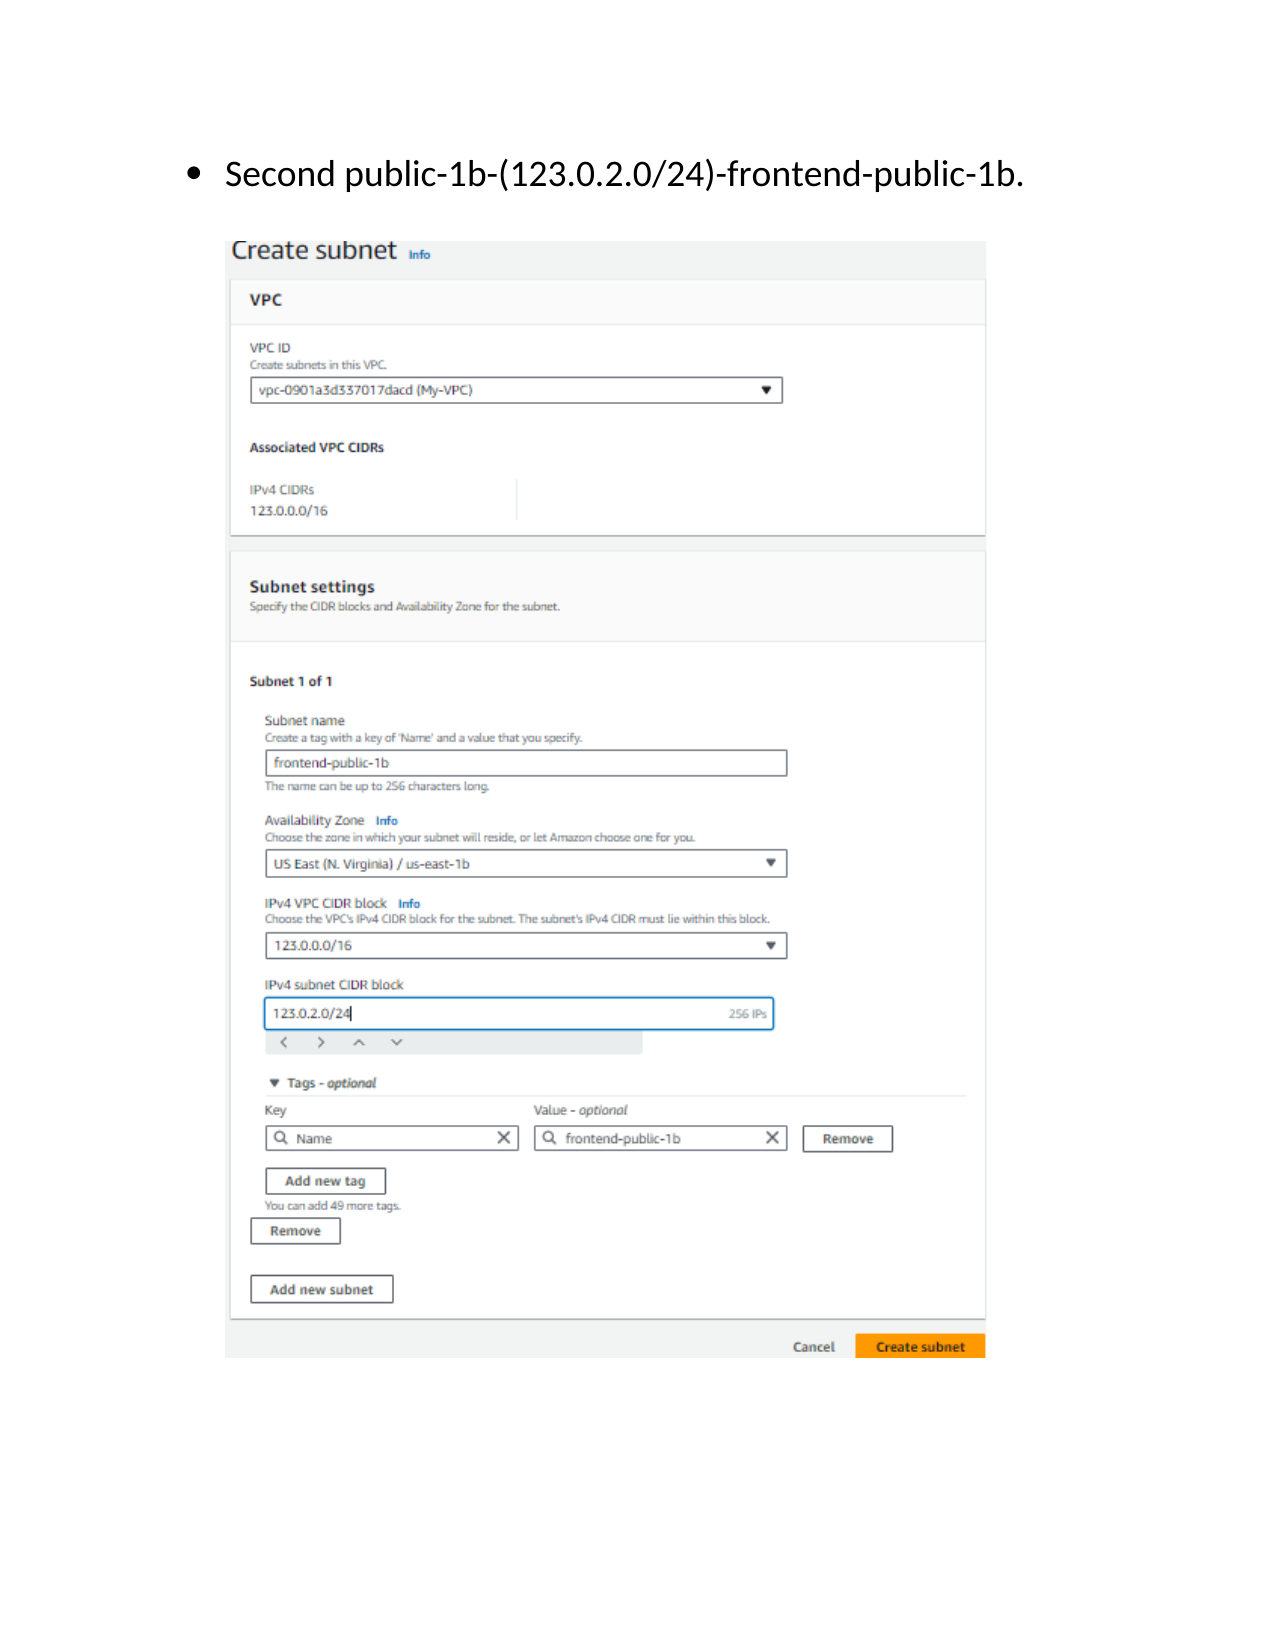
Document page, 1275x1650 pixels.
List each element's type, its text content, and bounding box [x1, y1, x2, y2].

list Second public-1b-(123.0.2.0/24)-frontend-public-1b. [187, 150, 1125, 196]
picture [225, 241, 987, 1358]
